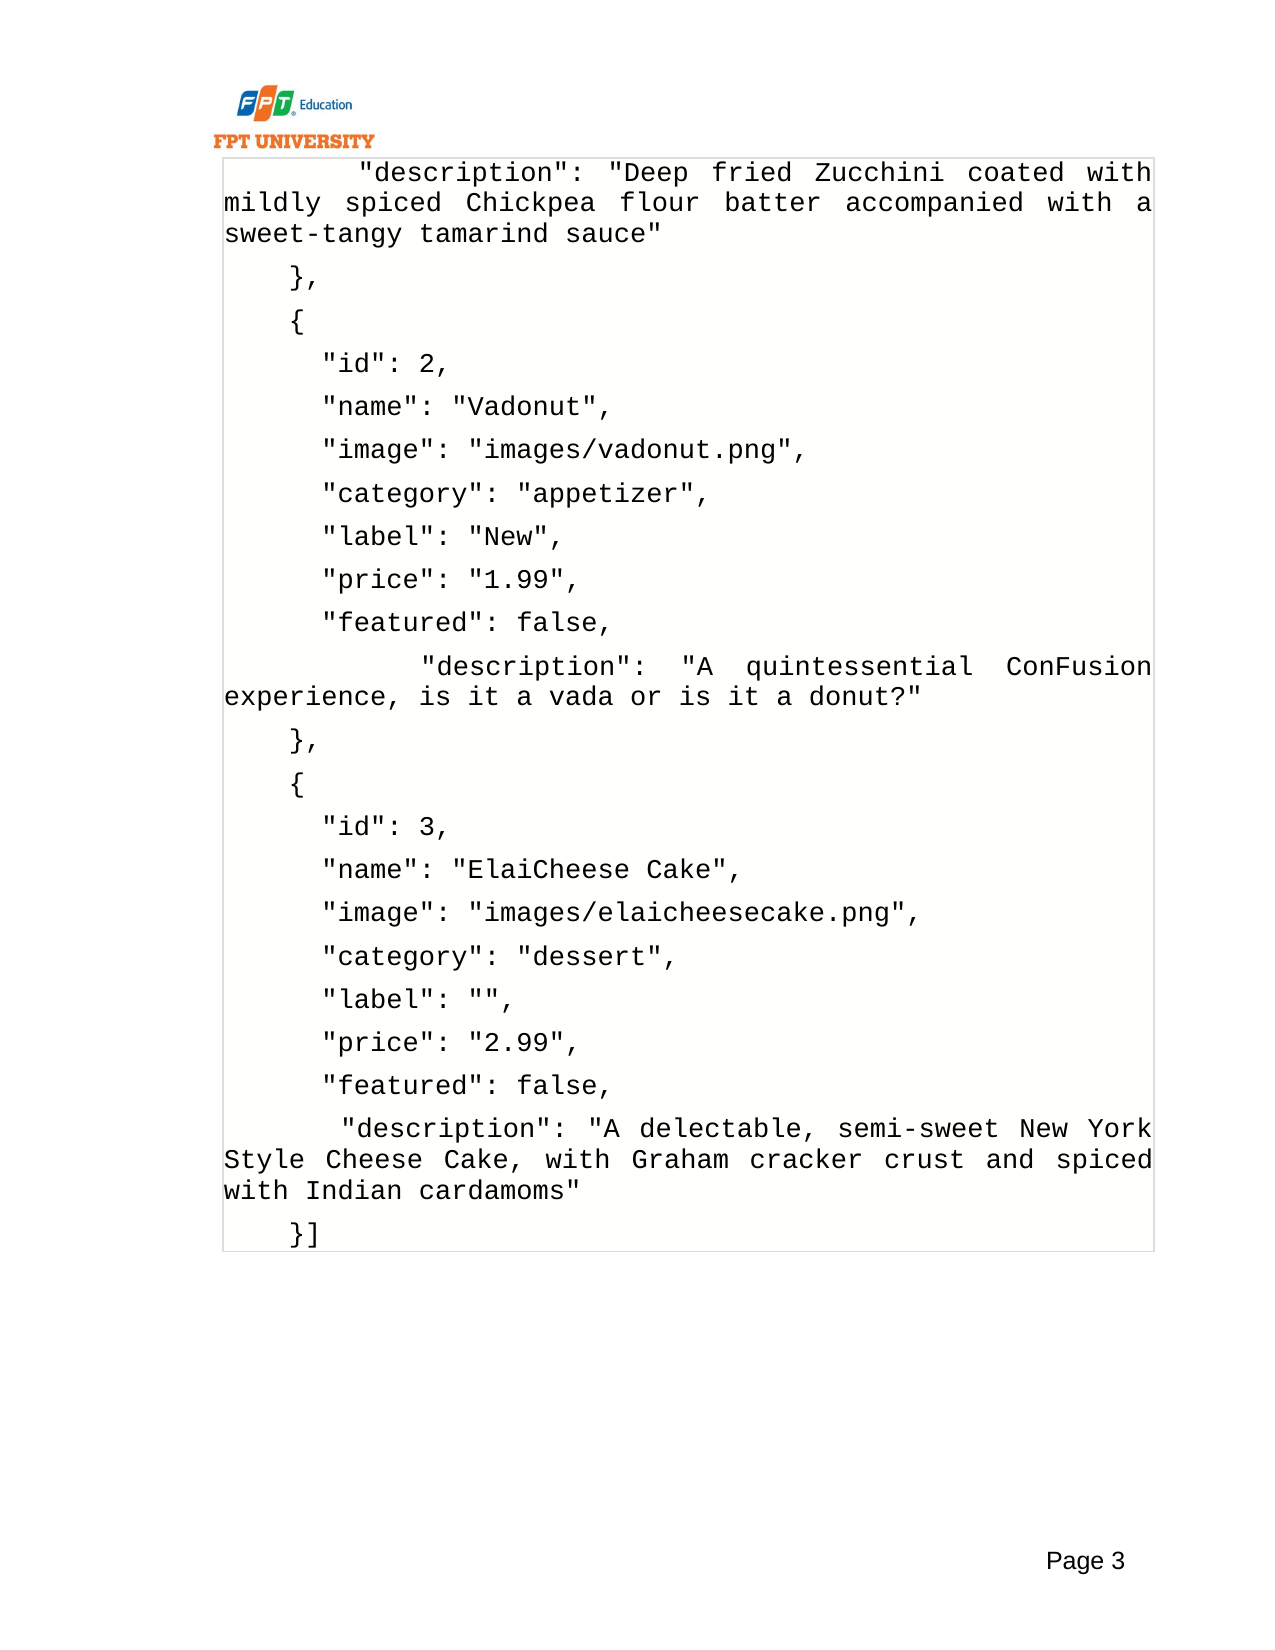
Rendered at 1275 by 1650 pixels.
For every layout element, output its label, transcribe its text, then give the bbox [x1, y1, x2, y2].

text "price": "2.99", [224, 1027, 1153, 1059]
text "name": "ElaiCheese Cake", [224, 854, 1153, 887]
text }, [224, 725, 1153, 757]
text { [224, 305, 1153, 337]
text "featured": false, [224, 607, 1153, 640]
text "price": "1.99", [224, 564, 1153, 597]
text "featured": false, [224, 1071, 1153, 1103]
text "name": "Vadonut", [224, 391, 1153, 424]
picture [194, 75, 388, 157]
text "id": 2, [224, 348, 1153, 380]
text "description": "A delectable, semi-sweet New York Style Cheese Cake, with Graham cracker crust and spiced with Indian cardamoms" [224, 1114, 1153, 1207]
text }, [224, 262, 1153, 294]
text "category": "appetizer", [224, 478, 1153, 510]
text "id": 3, [224, 811, 1153, 843]
text { [224, 768, 1153, 800]
text "label": "", [224, 984, 1153, 1016]
text "label": "New", [224, 521, 1153, 553]
text "category": "dessert", [224, 941, 1153, 973]
text "image": "images/vadonut.png", [224, 434, 1153, 467]
text "description": "A quintessential ConFusion experience, is it a vada or is it a donut?" [224, 651, 1153, 714]
text "image": "images/elaicheesecake.png", [224, 898, 1153, 930]
text "description": "Deep fried Zucchini coated with mildly spiced Chickpea flour batter accompanied with a sweet-tangy tamarind sauce" [224, 159, 1153, 251]
text }] [224, 1218, 1153, 1251]
